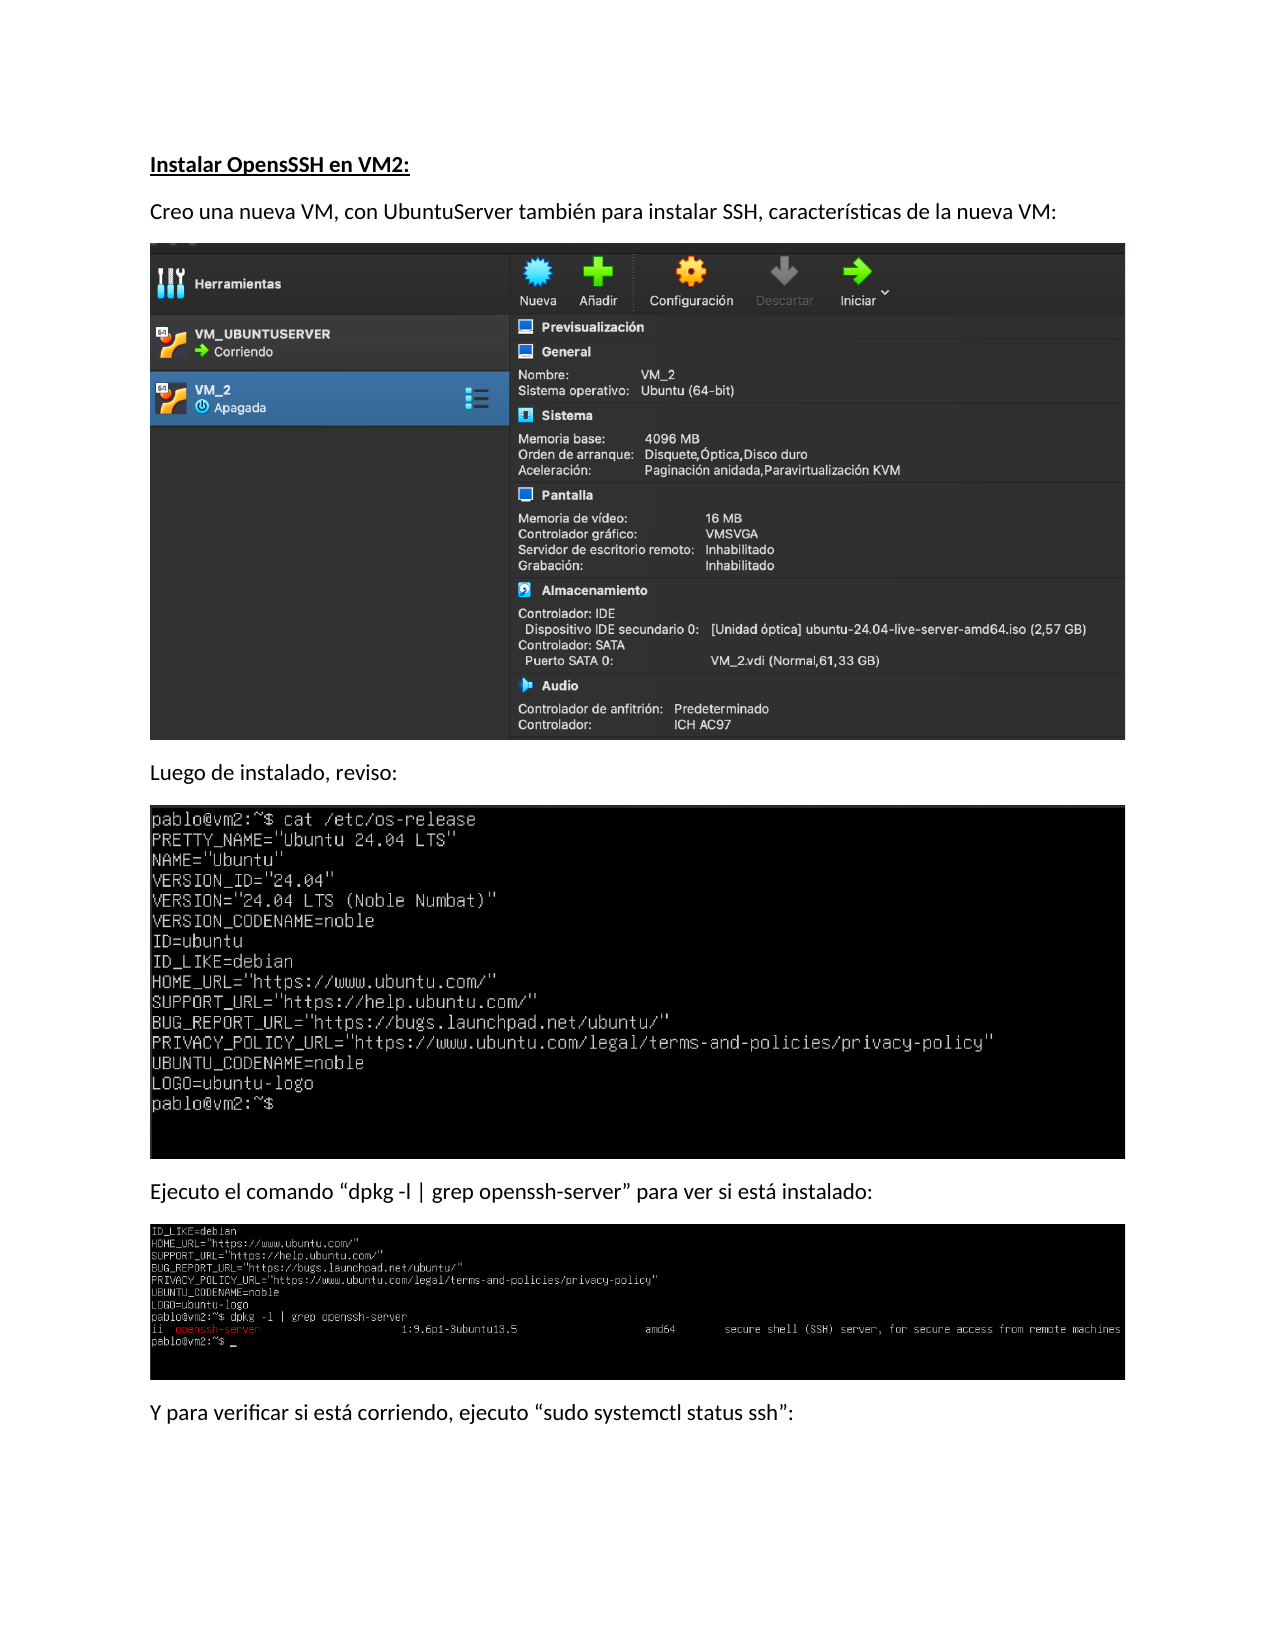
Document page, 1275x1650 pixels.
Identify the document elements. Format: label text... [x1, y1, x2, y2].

picture [150, 805, 1125, 1159]
text Creo una nueva VM, con UbuntuServer también para instalar SSH, características de la nueva VM: [150, 197, 1125, 225]
text Ejecuto el comando “dpkg -l | grep openssh-server” para ver si está instalado: [150, 1177, 1125, 1205]
text Instalar OpensSSH en VM2: [150, 150, 1125, 178]
picture [150, 243, 1125, 740]
text Luego de instalado, reviso: [150, 758, 1125, 786]
picture [150, 1224, 1125, 1380]
text Y para verificar si está corriendo, ejecuto “sudo systemctl status ssh”: [150, 1398, 1125, 1427]
